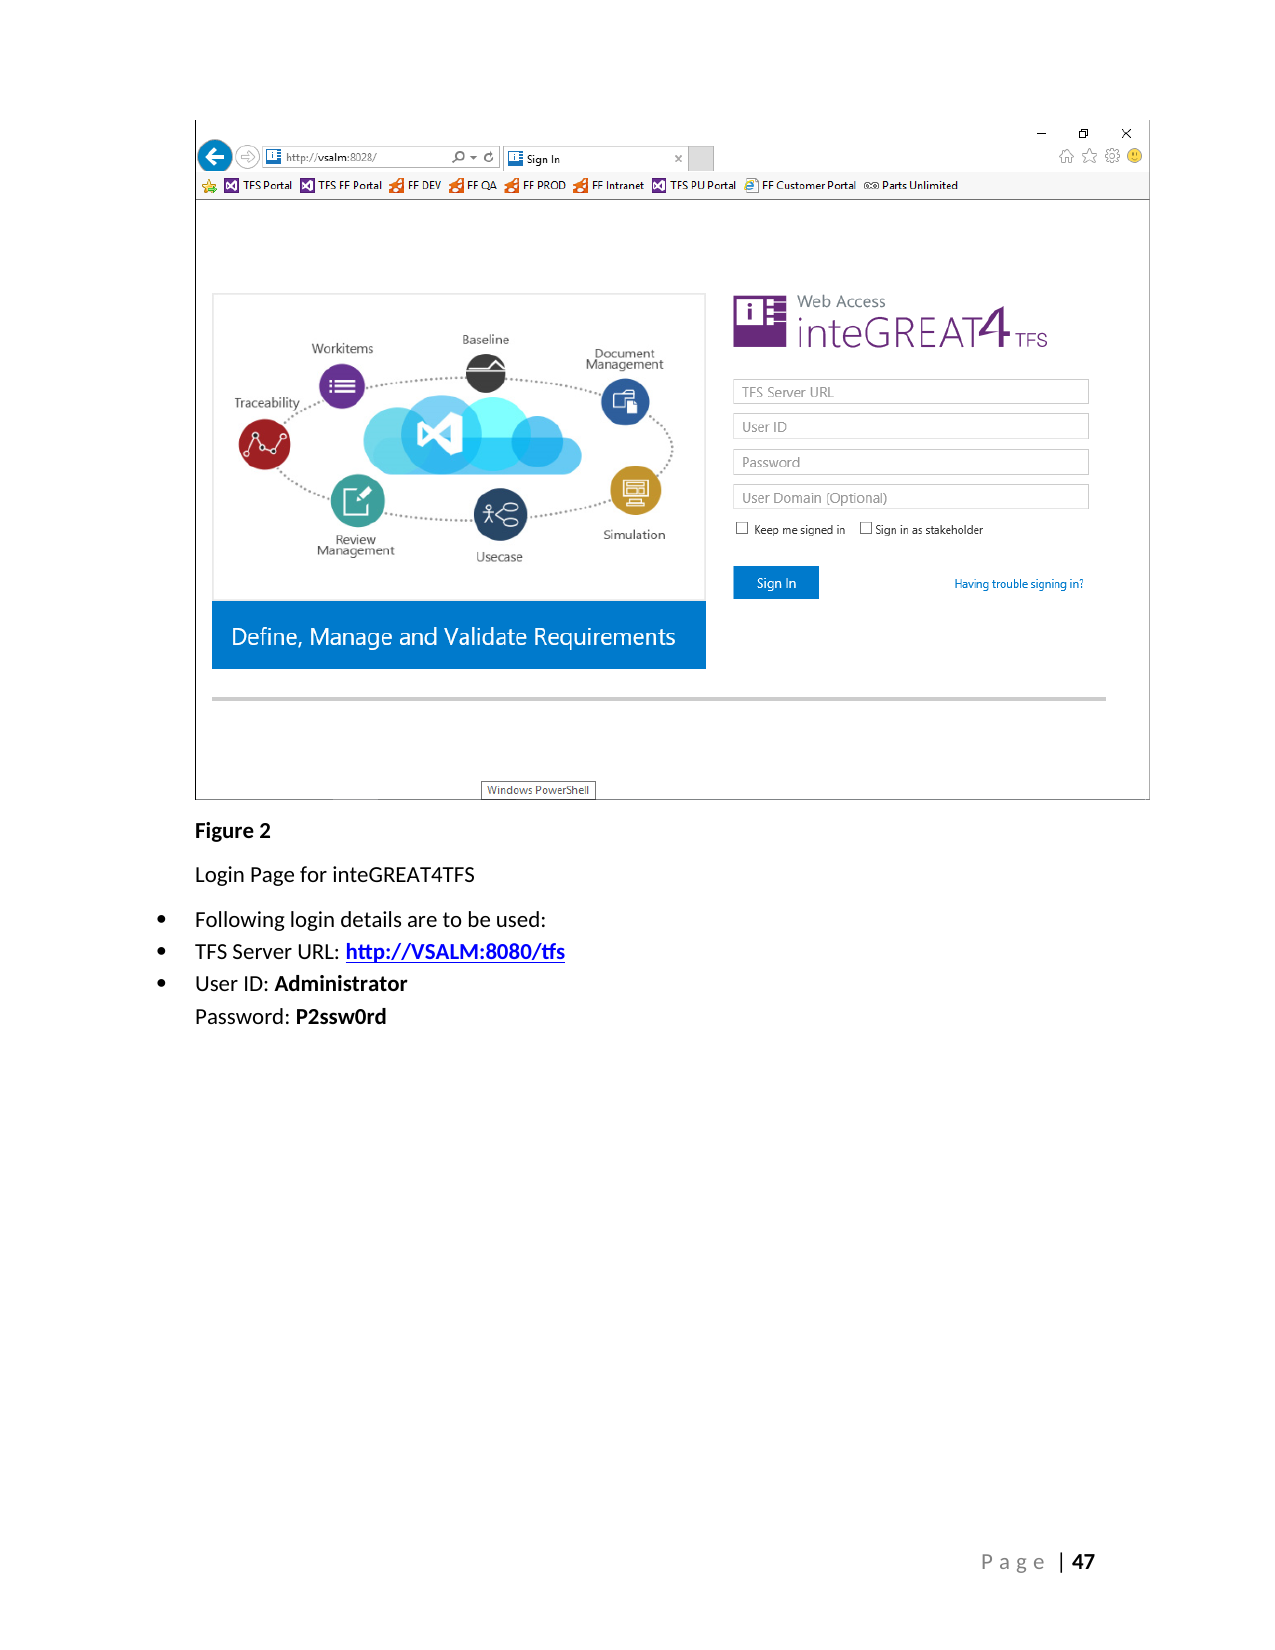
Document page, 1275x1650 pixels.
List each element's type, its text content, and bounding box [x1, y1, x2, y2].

list Following login details are to be used: [157, 905, 1125, 933]
text Figure 2 [195, 816, 1125, 844]
picture [195, 120, 1150, 800]
text Login Page for inteGREAT4TFS [195, 861, 1125, 888]
list User ID: Administrator Password: P2ssw0rd [157, 969, 1125, 1030]
list TFS Server URL: http://VSALM:8080/tfs [157, 937, 1125, 965]
